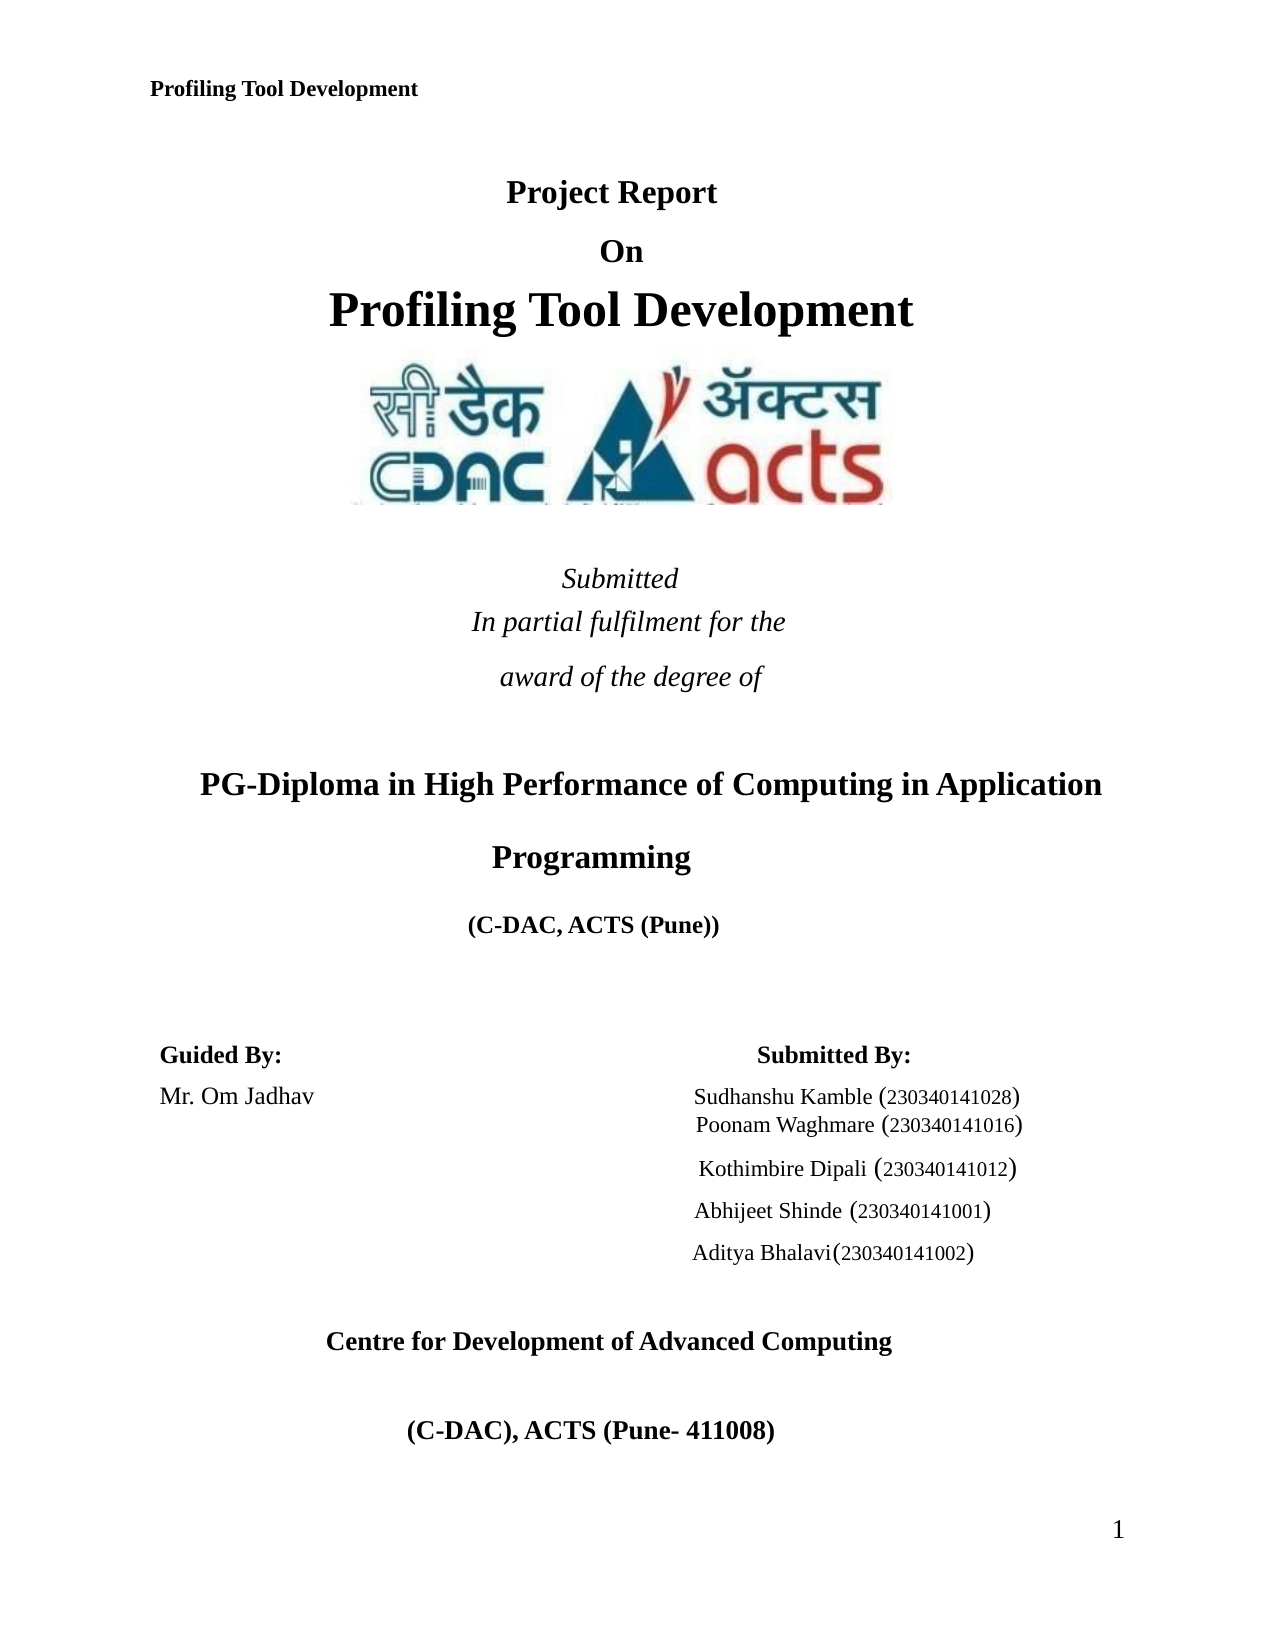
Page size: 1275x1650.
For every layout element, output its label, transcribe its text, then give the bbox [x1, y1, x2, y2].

text Submitted [150, 561, 1093, 595]
table_header Submitted By: [694, 1040, 1048, 1075]
text Abhijeet Shinde (230340141001) [150, 1196, 1050, 1224]
subtitle Programming [150, 837, 1110, 876]
table_cell Sudhanshu Kamble (230340141028) [694, 1075, 1048, 1109]
text On [150, 232, 1093, 270]
text Poonam Waghmare (230340141016) [150, 1109, 1024, 1138]
text Centre for Development of Advanced Computing [150, 1324, 1050, 1356]
text Aditya Bhalavi(230340141002) [150, 1237, 1050, 1266]
table_cell Mr. Om Jadhav [159, 1075, 694, 1109]
subtitle PG-Diploma in High Performance of Computing in Application [150, 764, 1110, 802]
text In partial fulfilment for the award of the degree of [452, 604, 807, 693]
text Profiling Tool Development [150, 279, 1093, 337]
text Project Report [150, 172, 1110, 211]
table_header Guided By: [159, 1040, 694, 1075]
picture [349, 348, 894, 505]
text (C-DAC), ACTS (Pune- 411008) [150, 1414, 1080, 1445]
text Kothimbire Dipali (230340141012) [150, 1151, 1024, 1182]
text (C-DAC, ACTS (Pune)) [150, 911, 1110, 939]
